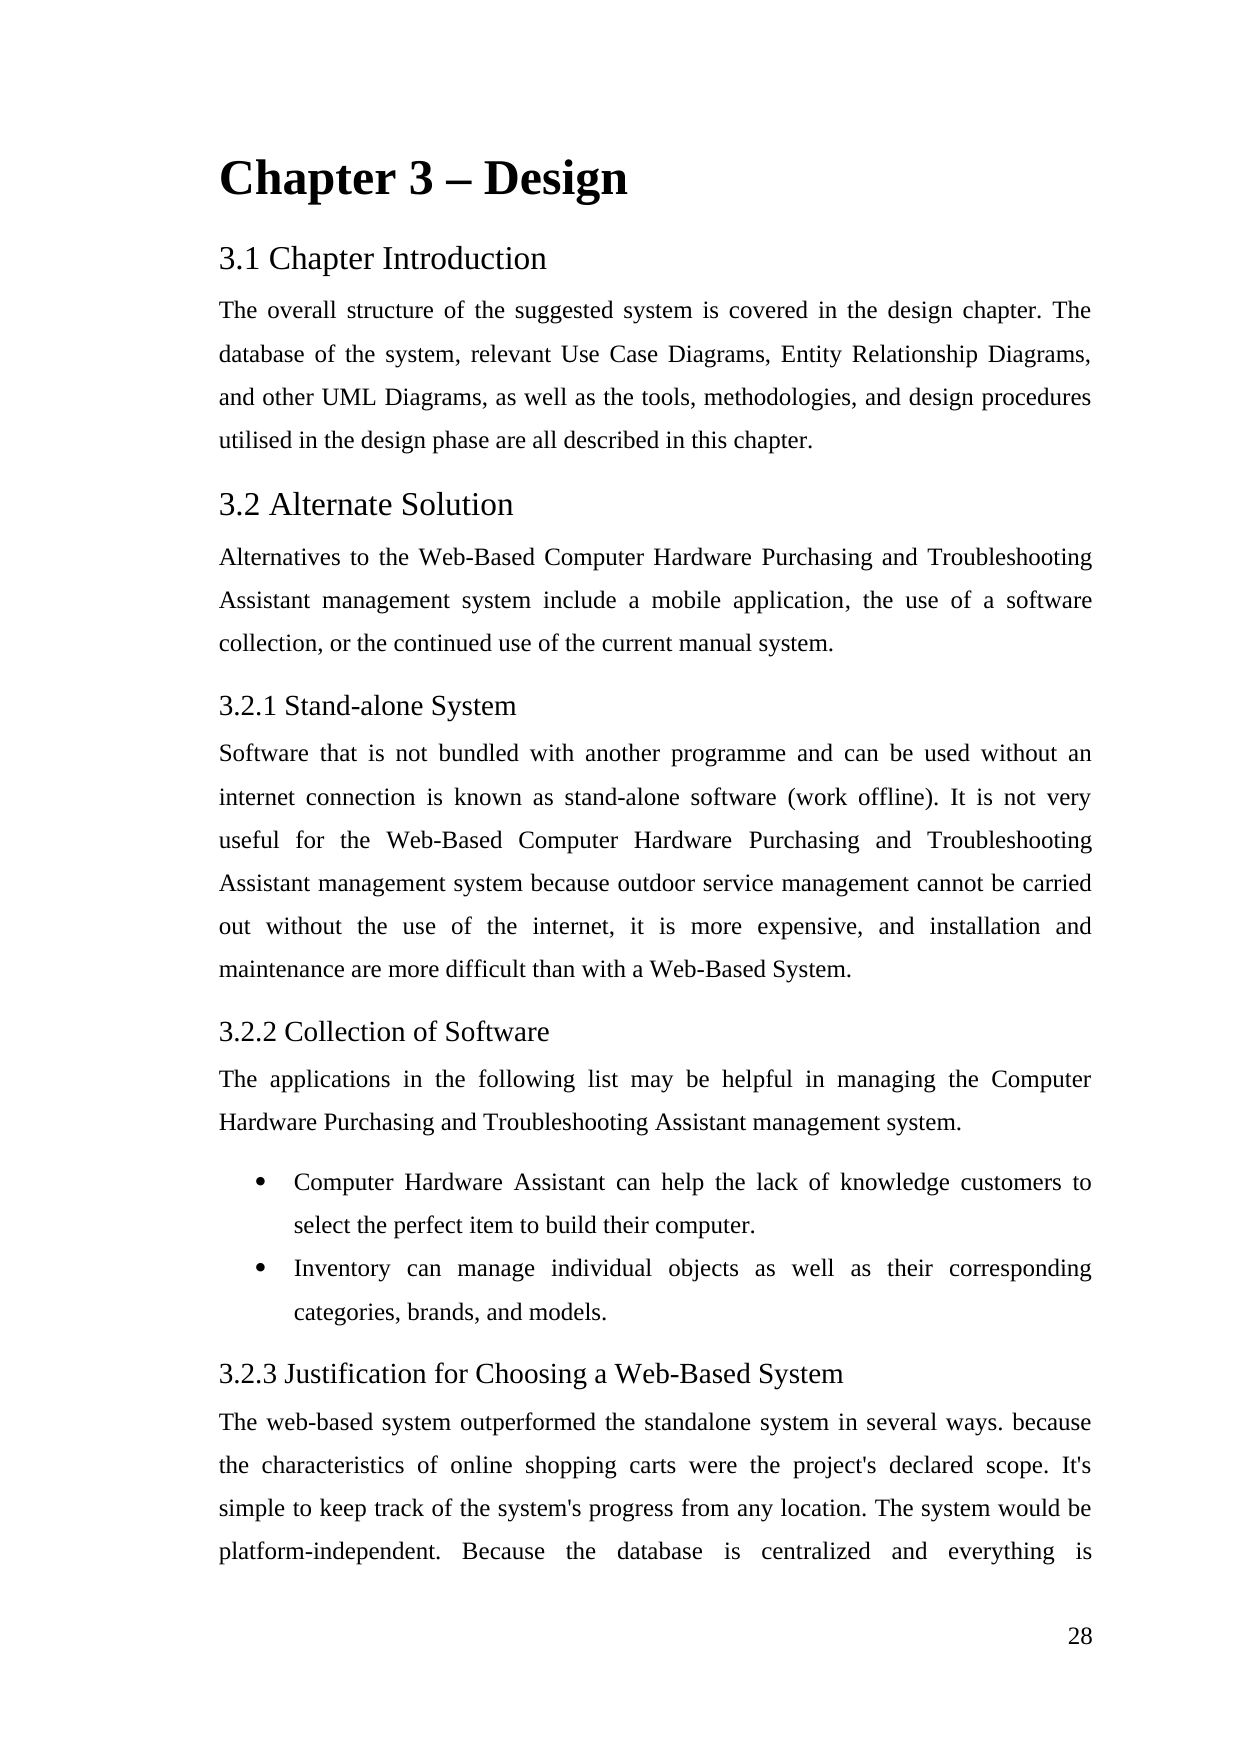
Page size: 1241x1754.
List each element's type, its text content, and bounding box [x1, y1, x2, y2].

subtitle 3.1 Chapter Introduction [218, 238, 1093, 276]
list Computer Hardware Assistant can help the lack of knowledge customers to select the perfect item to build their computer. [256, 1167, 1093, 1239]
subtitle 3.2.2 Collection of Software [218, 1014, 1093, 1047]
text The applications in the following list may be helpful in managing the Computer Hardware Purchasing and Troubleshooting Assistant management system. [218, 1064, 1093, 1136]
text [218, 1407, 1093, 1565]
list Inventory can manage individual objects as well as their corresponding categories, brands, and models. [256, 1253, 1093, 1325]
subtitle 3.2 Alternate Solution [218, 485, 1093, 523]
subtitle 3.2.1 Stand-alone System [218, 688, 1093, 722]
subtitle Chapter 3 – Design [218, 148, 1093, 205]
subtitle 3.2.3 Justification for Choosing a Web-Based System [218, 1356, 1093, 1390]
text Alternatives to the Web-Based Computer Hardware Purchasing and Troubleshooting Assistant management system include a mobile application, the use of a software collection, or the continued use of the current manual system. [218, 542, 1093, 657]
text The overall structure of the suggested system is covered in the design chapter. The database of the system, relevant Use Case Diagrams, Entity Relationship Diagrams, and other UML Diagrams, as well as the tools, methodologies, and design procedures utilised in the design phase are all described in this chapter. [218, 296, 1093, 454]
text Software that is not bundled with another programme and can be used without an internet connection is known as stand-alone software (work offline). It is not very useful for the Web-Based Computer Hardware Purchasing and Troubleshooting Assistant management system because outdoor service management cannot be carried out without the use of the internet, it is more expensive, and installation and maintenance are more difficult than with a Web-Based System. [218, 738, 1093, 983]
